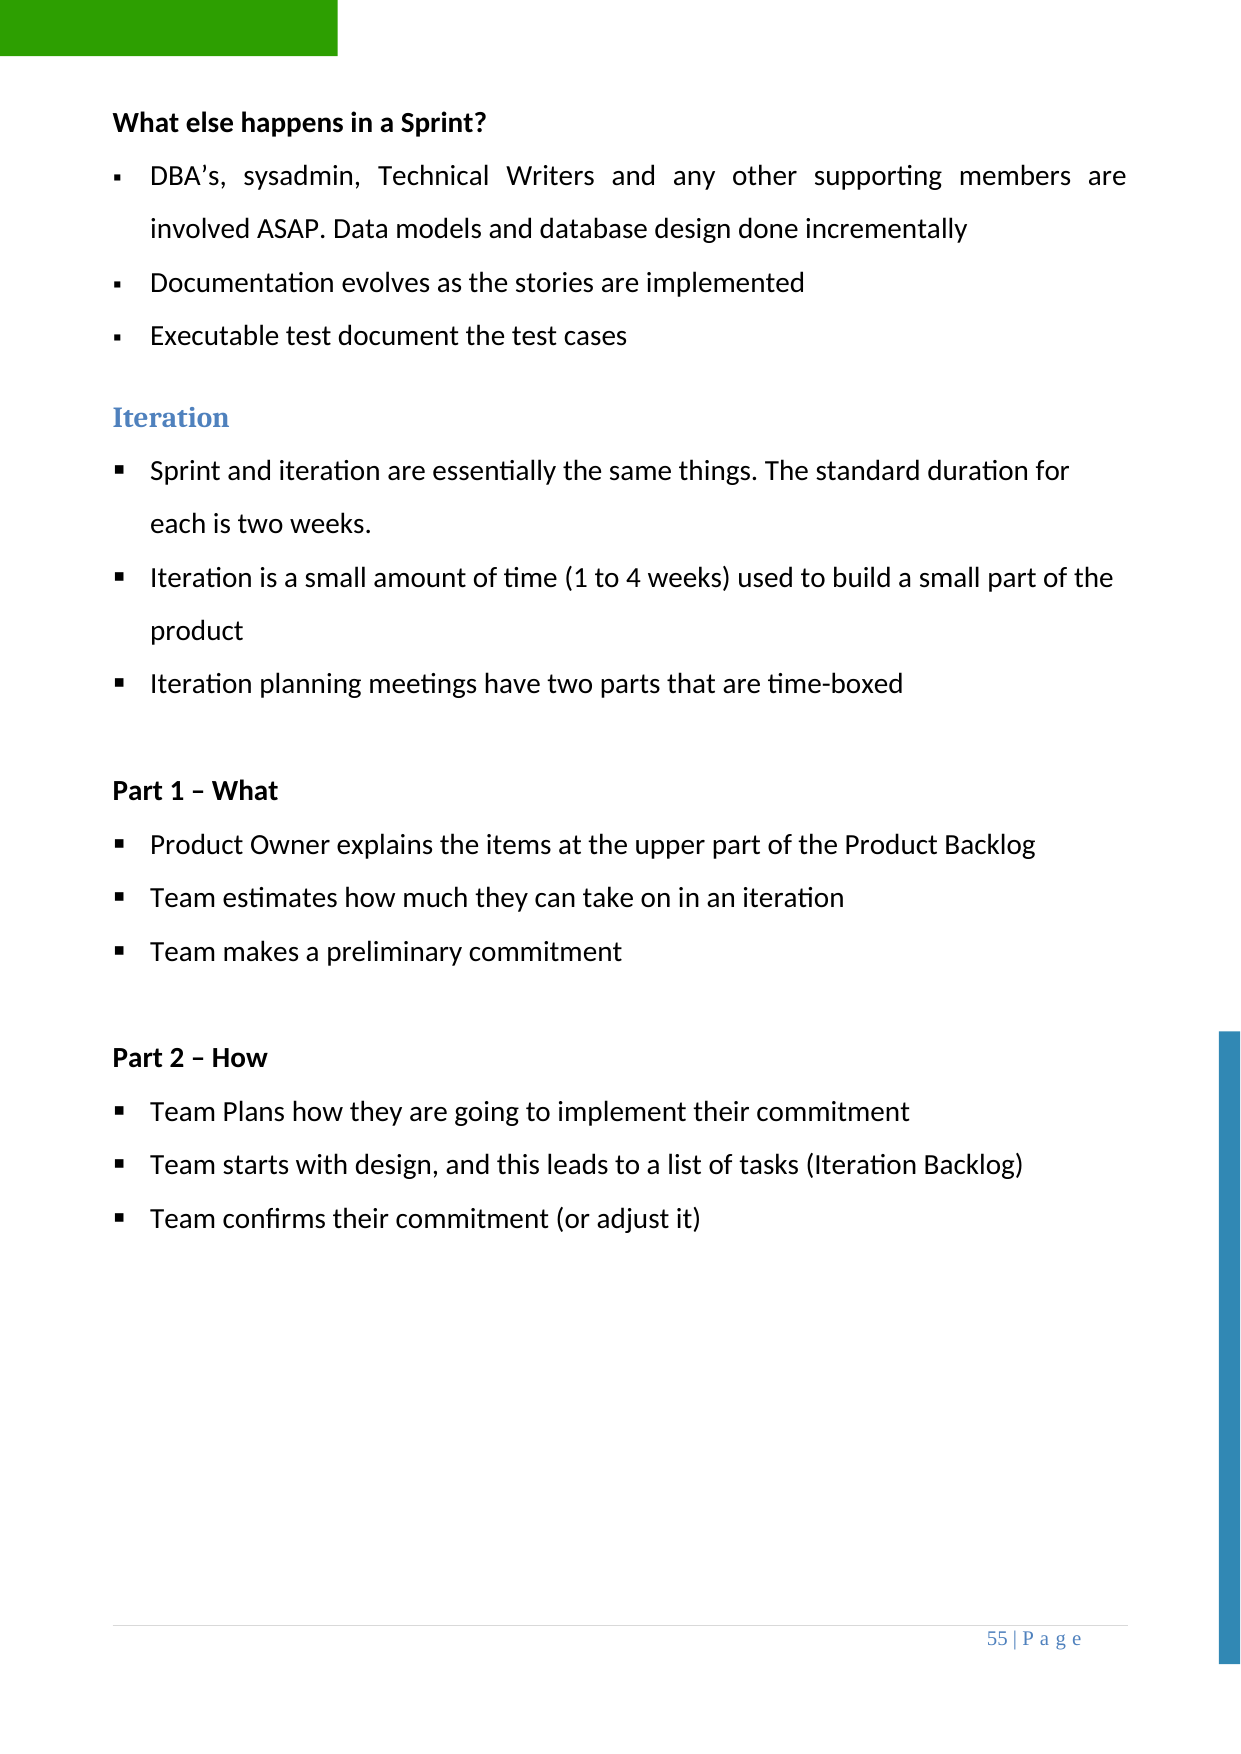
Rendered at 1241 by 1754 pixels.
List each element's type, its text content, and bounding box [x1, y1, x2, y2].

list Product Owner explains the items at the upper part of the Product Backlog [112, 826, 1128, 861]
text Part 2 – How [112, 1039, 1128, 1075]
text Iteration [112, 401, 1128, 435]
list Team confirms their commitment (or adjust it) [112, 1200, 1128, 1236]
list Team makes a preliminary commitment [112, 933, 1128, 968]
list Team Plans how they are going to implement their commitment [112, 1093, 1128, 1129]
list Iteration is a small amount of time (1 to 4 weeks) used to build a small part of the product [112, 559, 1128, 648]
list DBA’s, sysadmin, Technical Writers and any other supporting members are involved ASAP. Data models and database design done incrementally [112, 157, 1128, 246]
list Team starts with design, and this leads to a list of tasks (Iteration Backlog) [112, 1146, 1128, 1182]
list Documentation evolves as the stories are implemented [112, 264, 1128, 300]
list Team estimates how much they can take on in an iteration [112, 879, 1128, 915]
text Part 1 – What [112, 772, 1128, 808]
list Sprint and iteration are essentially the same things. The standard duration for each is two weeks. [112, 452, 1128, 541]
text What else happens in a Sprint? [112, 104, 1128, 139]
list Executable test document the test cases [112, 317, 1128, 353]
list Iteration planning meetings have two parts that are time-boxed [112, 666, 1128, 701]
